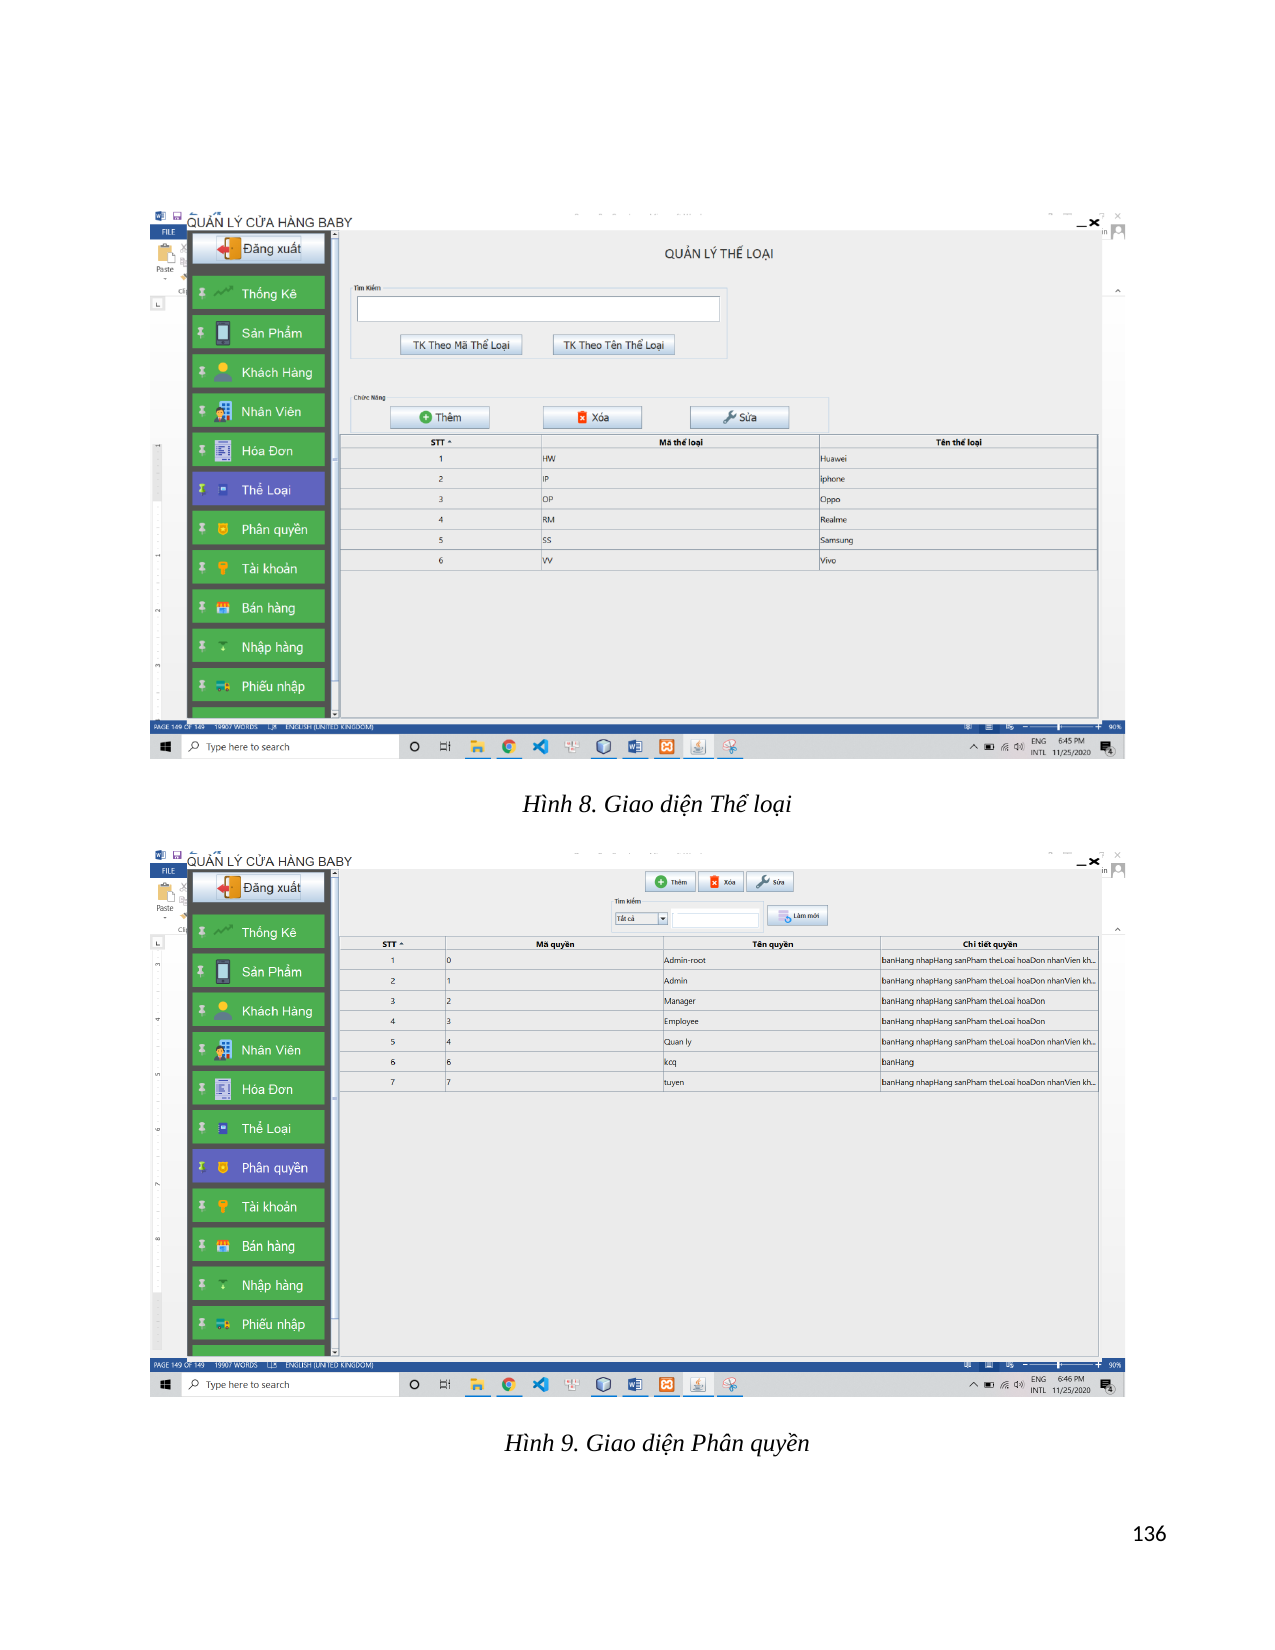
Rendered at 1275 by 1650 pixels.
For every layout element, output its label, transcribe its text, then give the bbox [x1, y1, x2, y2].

text Hình 8. Giao diện Thể loại [150, 789, 1167, 818]
picture [150, 848, 1125, 1397]
picture [150, 209, 1125, 759]
text Hình 9. Giao diện Phân quyền [150, 1428, 1167, 1456]
